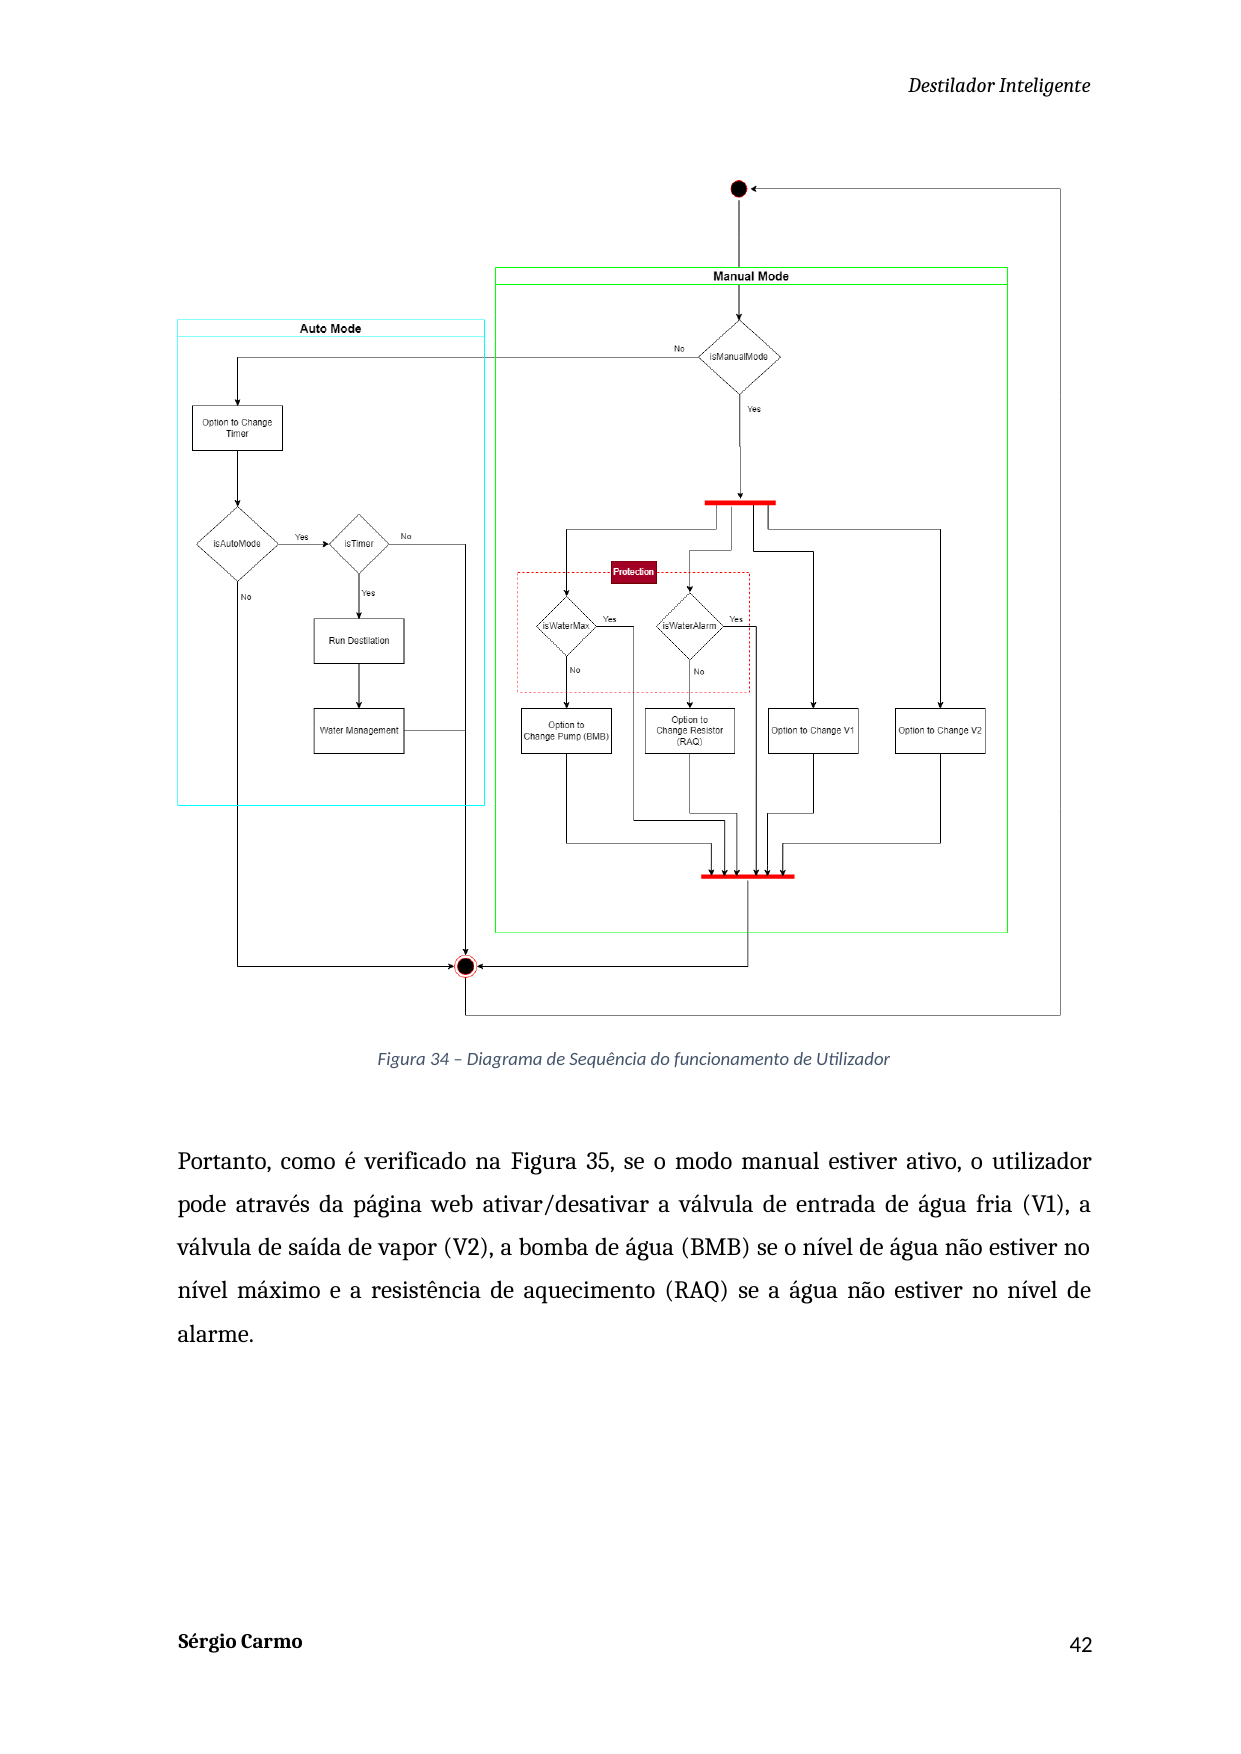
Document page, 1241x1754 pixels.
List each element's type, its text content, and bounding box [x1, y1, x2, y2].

text Portanto, como é verificado na Figura 35, se o modo manual estiver ativo, o utilizador pode através da página web ativar/desativar a válvula de entrada de água fria (V1), a válvula de saída de vapor (V2), a bomba de água (BMB) se o nível de água não estiver no nível máximo e a resistência de aquecimento (RAQ) se a água não estiver no nível de alarme. [177, 1147, 1092, 1348]
picture [177, 177, 1066, 1021]
text Figura 34 – Diagrama de Sequência do funcionamento de Utilizador [177, 1048, 1092, 1071]
